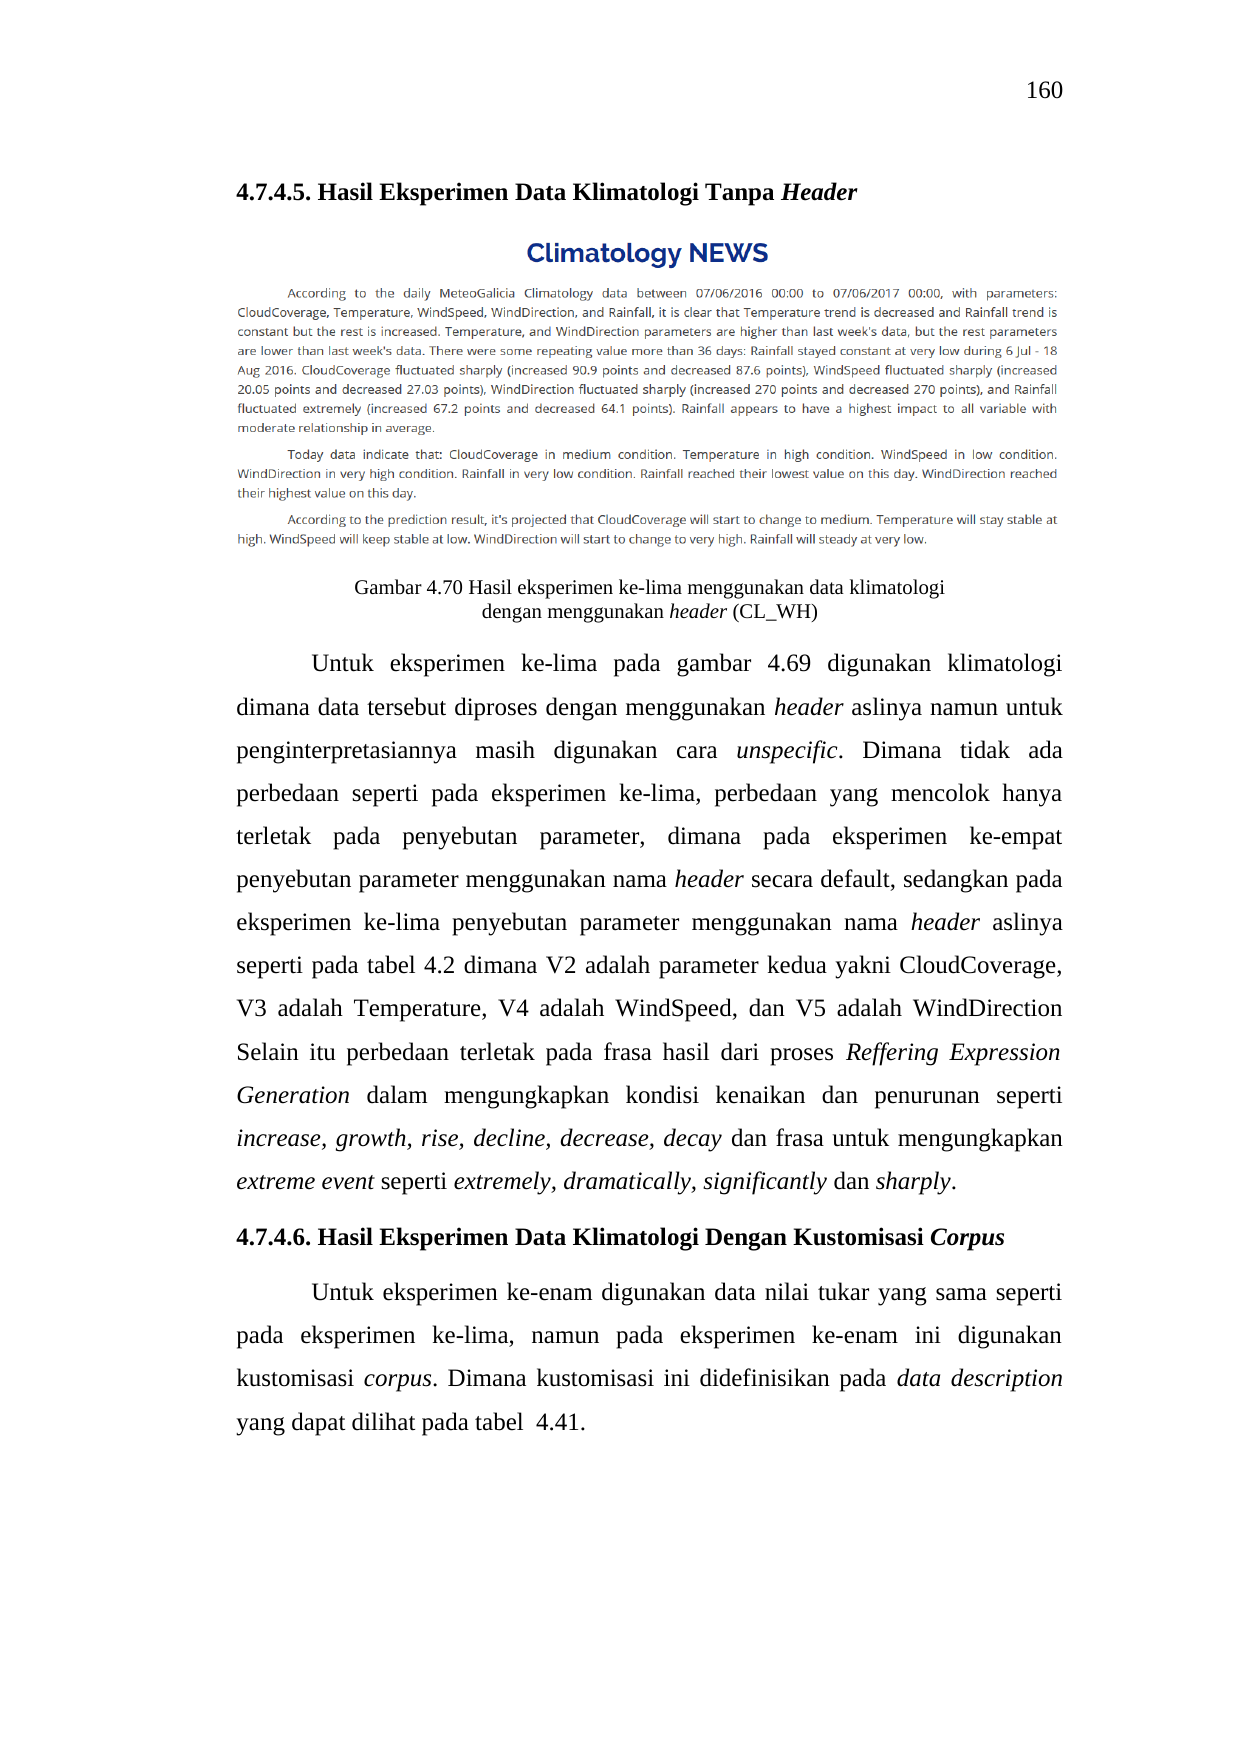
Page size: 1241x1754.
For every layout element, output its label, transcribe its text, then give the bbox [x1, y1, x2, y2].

text Untuk eksperimen ke-enam digunakan data nilai tukar yang sama seperti pada eksperimen ke-lima, namun pada eksperimen ke-enam ini digunakan kustomisasi corpus. Dimana kustomisasi ini didefinisikan pada data description yang dapat dilihat pada tabel 4.41. [236, 1277, 1063, 1435]
text Untuk eksperimen ke-lima pada gambar 4.69 digunakan klimatologi dimana data tersebut diproses dengan menggunakan header aslinya namun untuk penginterpretasiannya masih digunakan cara unspecific. Dimana tidak ada perbedaan seperti pada eksperimen ke-lima, perbedaan yang mencolok hanya terletak pada penyebutan parameter, dimana pada eksperimen ke-empat penyebutan parameter menggunakan nama header secara default, sedangkan pada eksperimen ke-lima penyebutan parameter menggunakan nama header aslinya seperti pada tabel 4.2 dimana V2 adalah parameter kedua yakni CloudCoverage, V3 adalah Temperature, V4 adalah WindSpeed, dan V5 adalah WindDirection Selain itu perbedaan terletak pada frasa hasil dari proses Reffering Expression Generation dalam mengungkapkan kondisi kenaikan dan penurunan seperti increase, growth, rise, decline, decrease, decay dan frasa untuk mengungkapkan extreme event seperti extremely, dramatically, significantly dan sharply. [236, 648, 1063, 1195]
picture [236, 232, 1063, 549]
list Hasil Eksperimen Data Klimatologi Tanpa Header [236, 177, 1063, 206]
list Hasil Eksperimen Data Klimatologi Dengan Kustomisasi Corpus [236, 1222, 1063, 1250]
